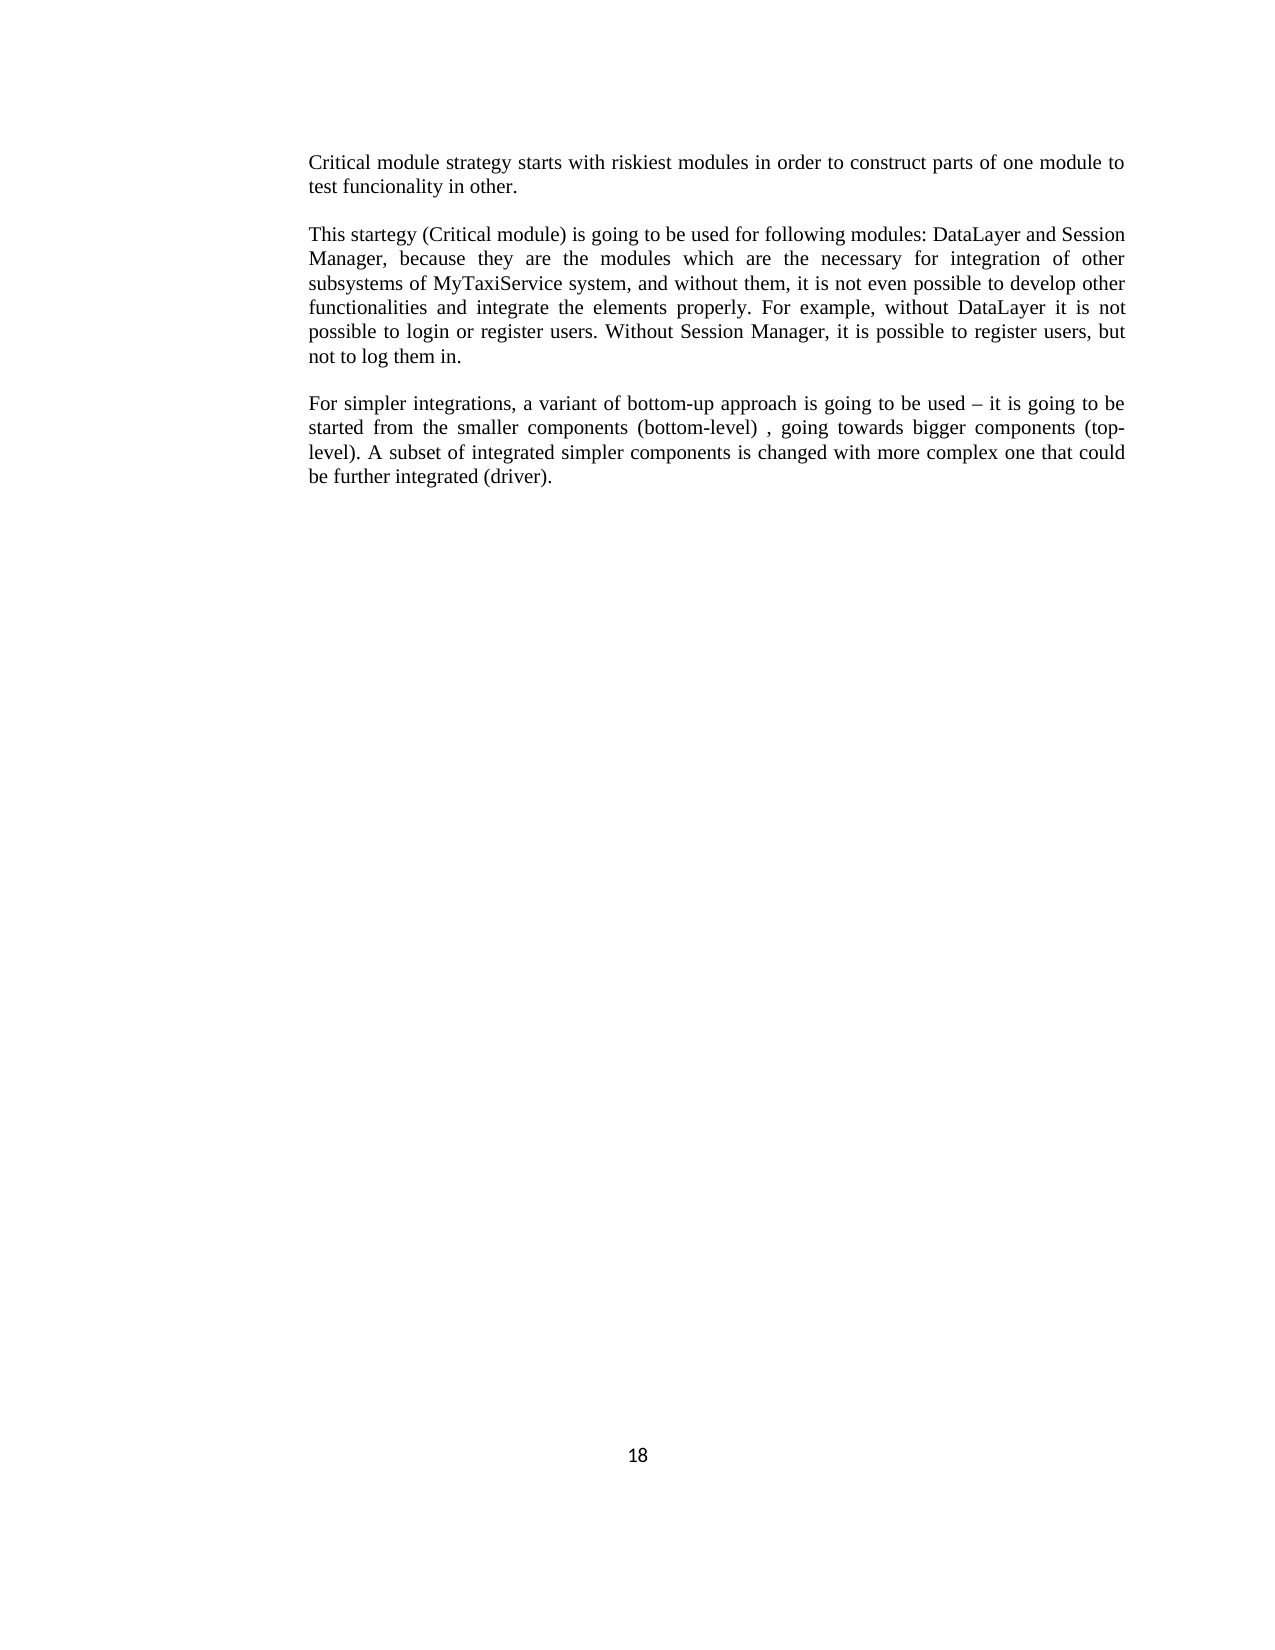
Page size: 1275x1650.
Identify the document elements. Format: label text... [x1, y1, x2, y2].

text Critical module strategy starts with riskiest modules in order to construct parts of one module to test funcionality in other. [308, 150, 1127, 198]
text For simpler integrations, a variant of bottom-up approach is going to be used – it is going to be started from the smaller components (bottom-level) , going towards bigger components (top-level). A subset of integrated simpler components is changed with more complex one that could be further integrated (driver). [308, 391, 1127, 488]
text This startegy (Critical module) is going to be used for following modules: DataLayer and Session Manager, because they are the modules which are the necessary for integration of other subsystems of MyTaxiService system, and without them, it is not even possible to develop other functionalities and integrate the elements properly. For example, without DataLayer it is not possible to login or register users. Without Session Manager, it is possible to register users, but not to log them in. [308, 221, 1127, 368]
